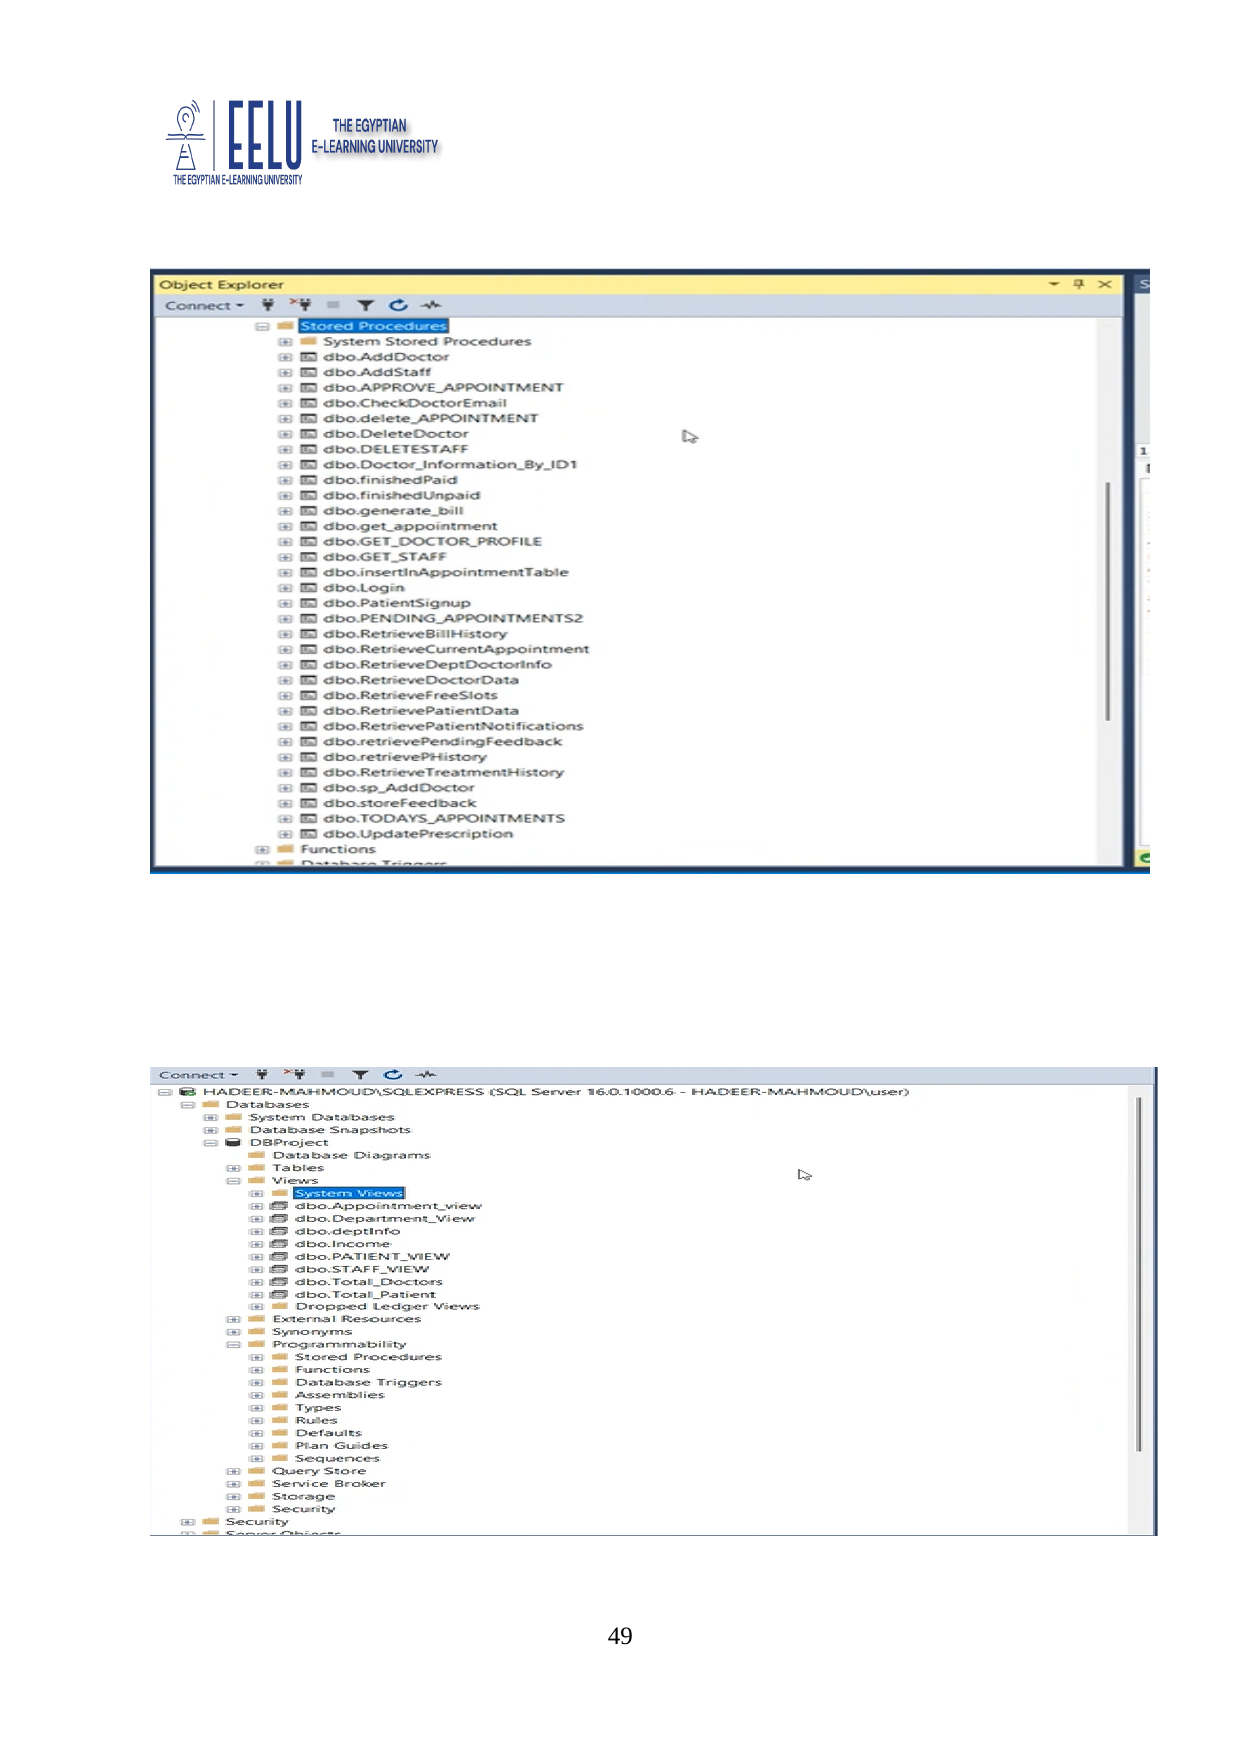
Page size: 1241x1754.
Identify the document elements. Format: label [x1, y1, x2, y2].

picture [150, 75, 444, 188]
picture [150, 1067, 1158, 1536]
picture [150, 268, 1150, 874]
